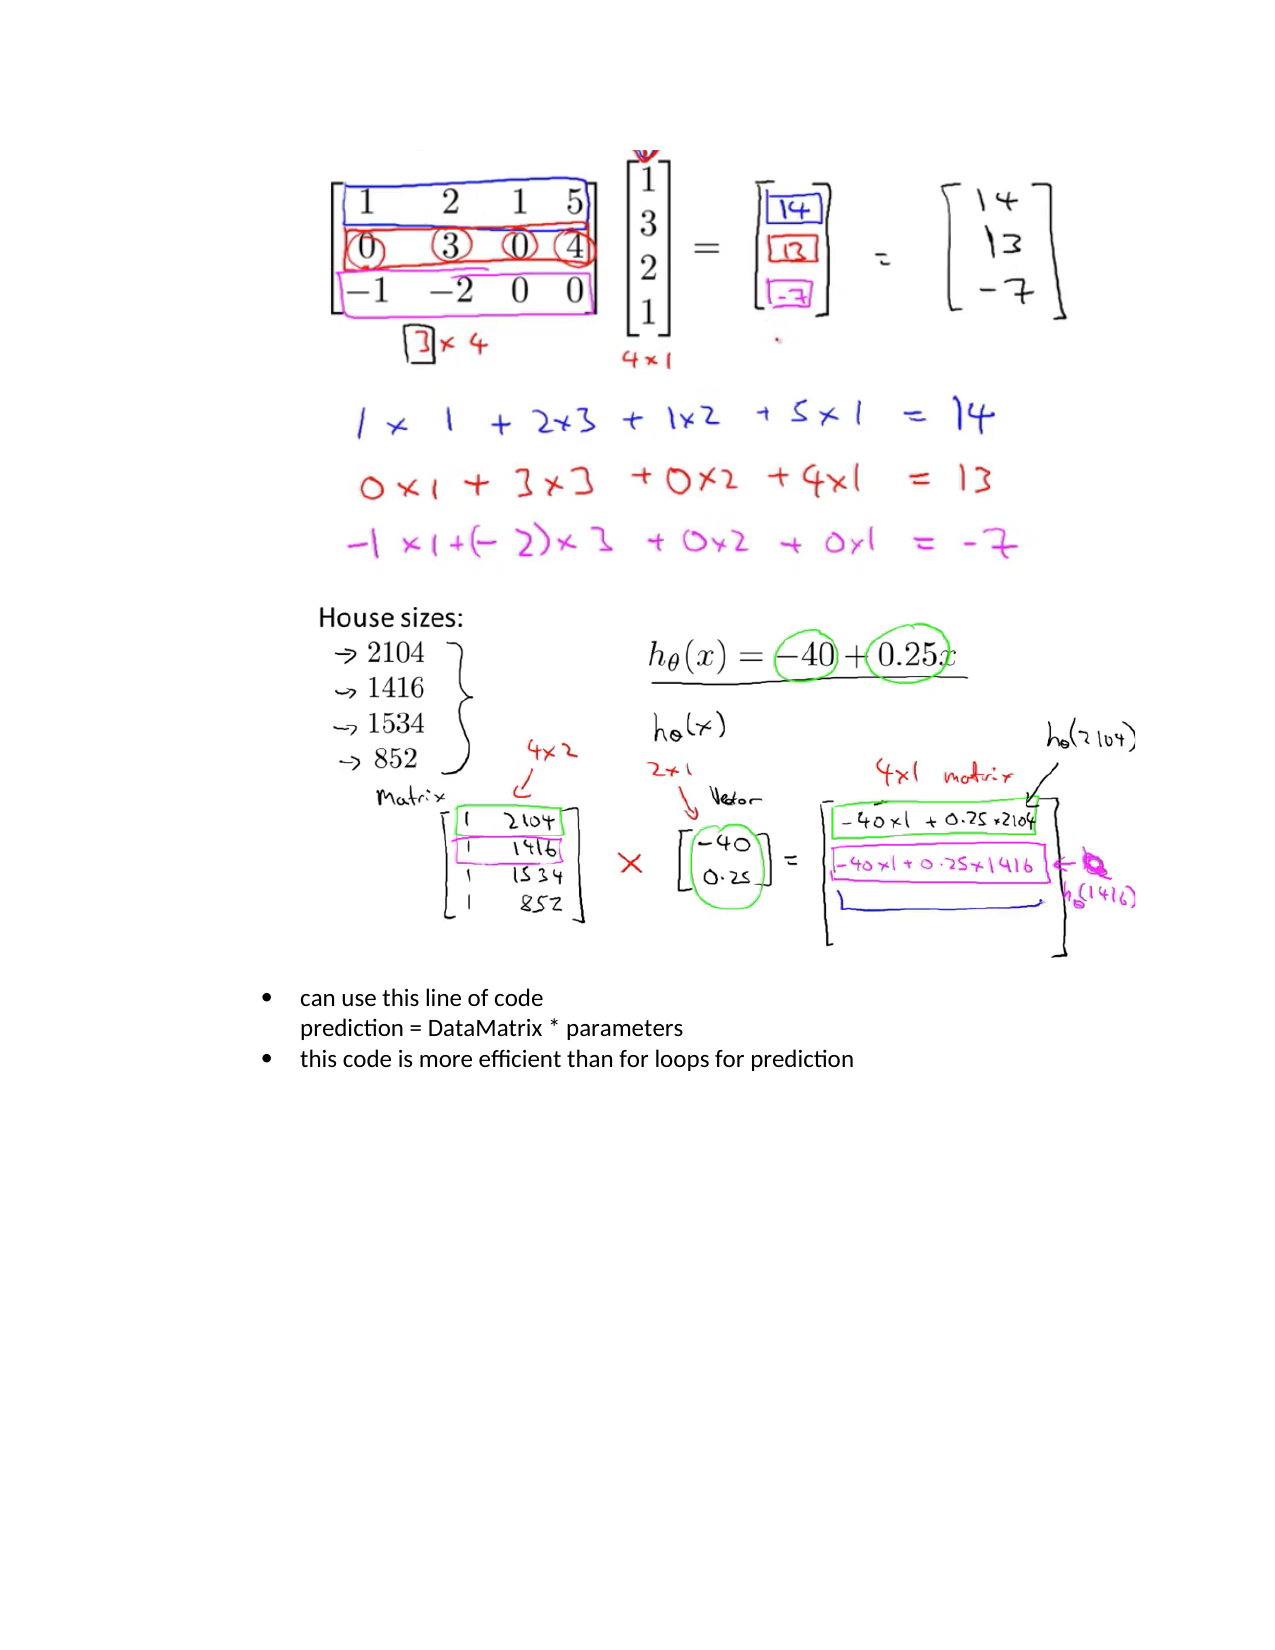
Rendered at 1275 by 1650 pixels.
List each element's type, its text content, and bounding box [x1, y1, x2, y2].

list can use this line of code [262, 982, 1125, 1013]
picture [300, 150, 1136, 982]
list this code is more efficient than for loops for prediction [262, 1043, 1125, 1074]
list prediction = DataMatrix * parameters [300, 1013, 1125, 1043]
